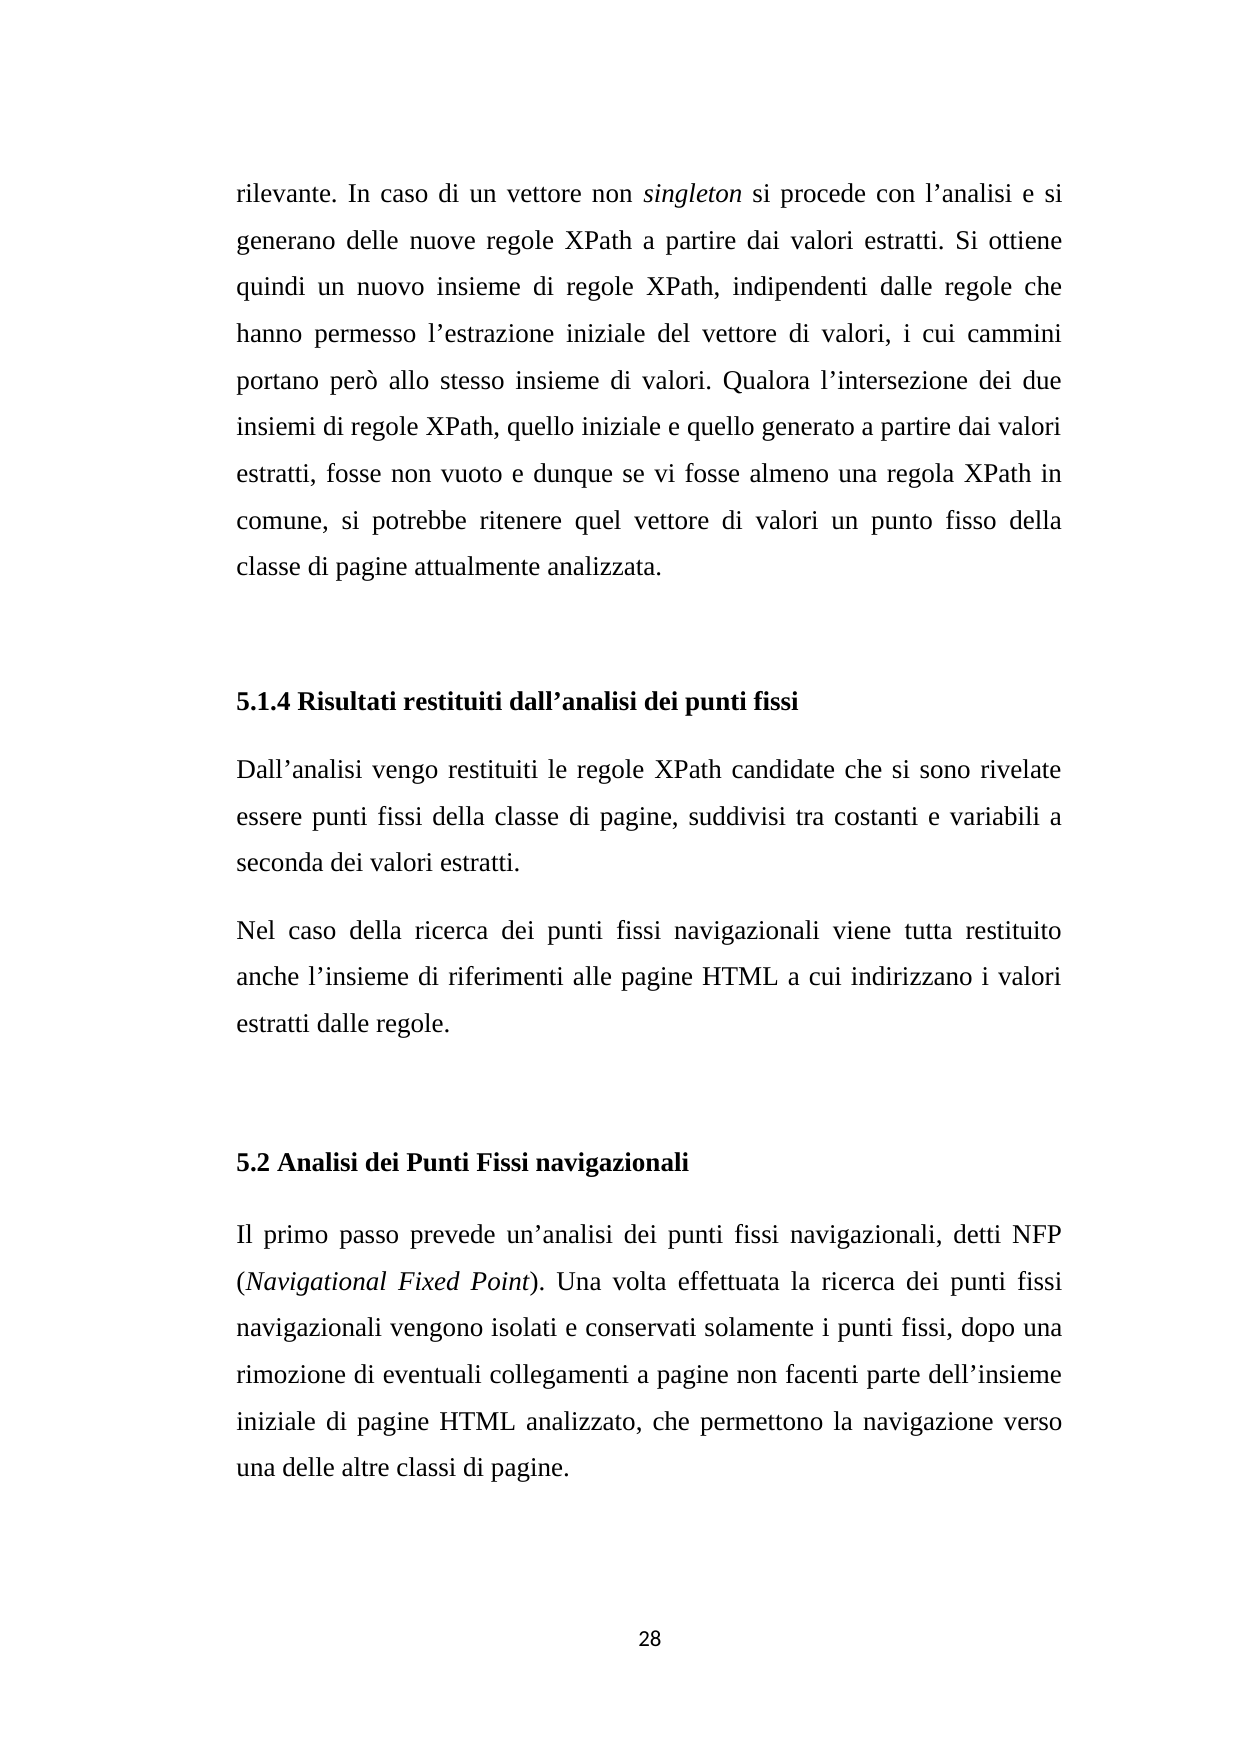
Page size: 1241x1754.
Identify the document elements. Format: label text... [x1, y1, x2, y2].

text Nel caso della ricerca dei punti fissi navigazionali viene tutta restituito anche l’insieme di riferimenti alle pagine HTML a cui indirizzano i valori estratti dalle regole. [236, 914, 1063, 1038]
text 5.1.4 Risultati restituiti dall’analisi dei punti fissi [236, 686, 1063, 717]
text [236, 177, 1063, 582]
text Il primo passo prevede un’analisi dei punti fissi navigazionali, detti NFP (Navigational Fixed Point). Una volta effettuata la ricerca dei punti fissi navigazionali vengono isolati e conservati solamente i punti fissi, dopo una rimozione di eventuali collegamenti a pagine non facenti parte dell’insieme iniziale di pagine HTML analizzato, che permettono la navigazione verso una delle altre classi di pagine. [236, 1218, 1063, 1482]
text Dall’analisi vengo restituiti le regole XPath candidate che si sono rivelate essere punti fissi della classe di pagine, suddivisi tra costanti e variabili a seconda dei valori estratti. [236, 753, 1063, 877]
text 5.2 Analisi dei Punti Fissi navigazionali [236, 1146, 1063, 1177]
